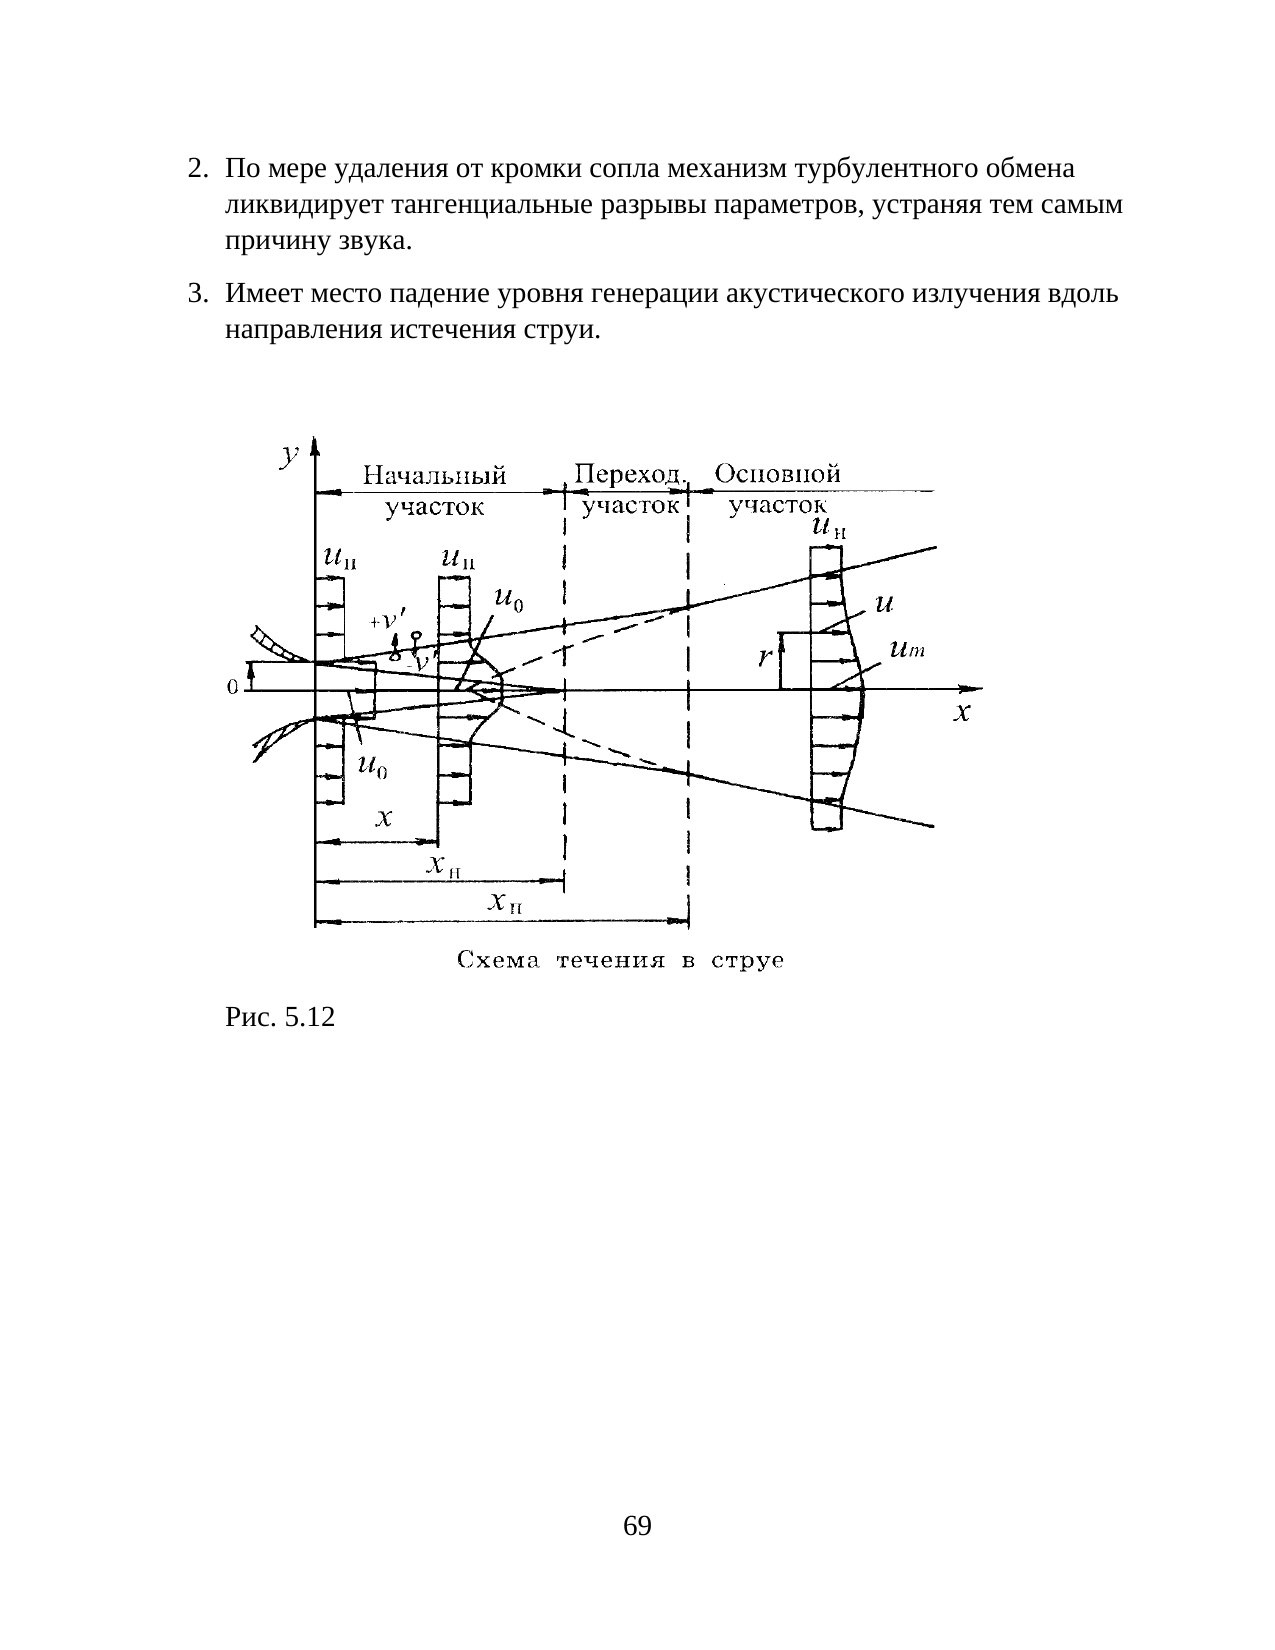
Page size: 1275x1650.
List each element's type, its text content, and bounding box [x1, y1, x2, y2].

list Имеет место падение уровня генерации акустического излучения вдоль направления истечения струи. [187, 275, 1125, 345]
list По мере удаления от кромки сопла механизм турбулентного обмена ликвидирует тангенциальные разрывы параметров, устраняя тем самым причину звука. [187, 150, 1125, 256]
text Рис. 5.12 [225, 999, 1125, 1032]
